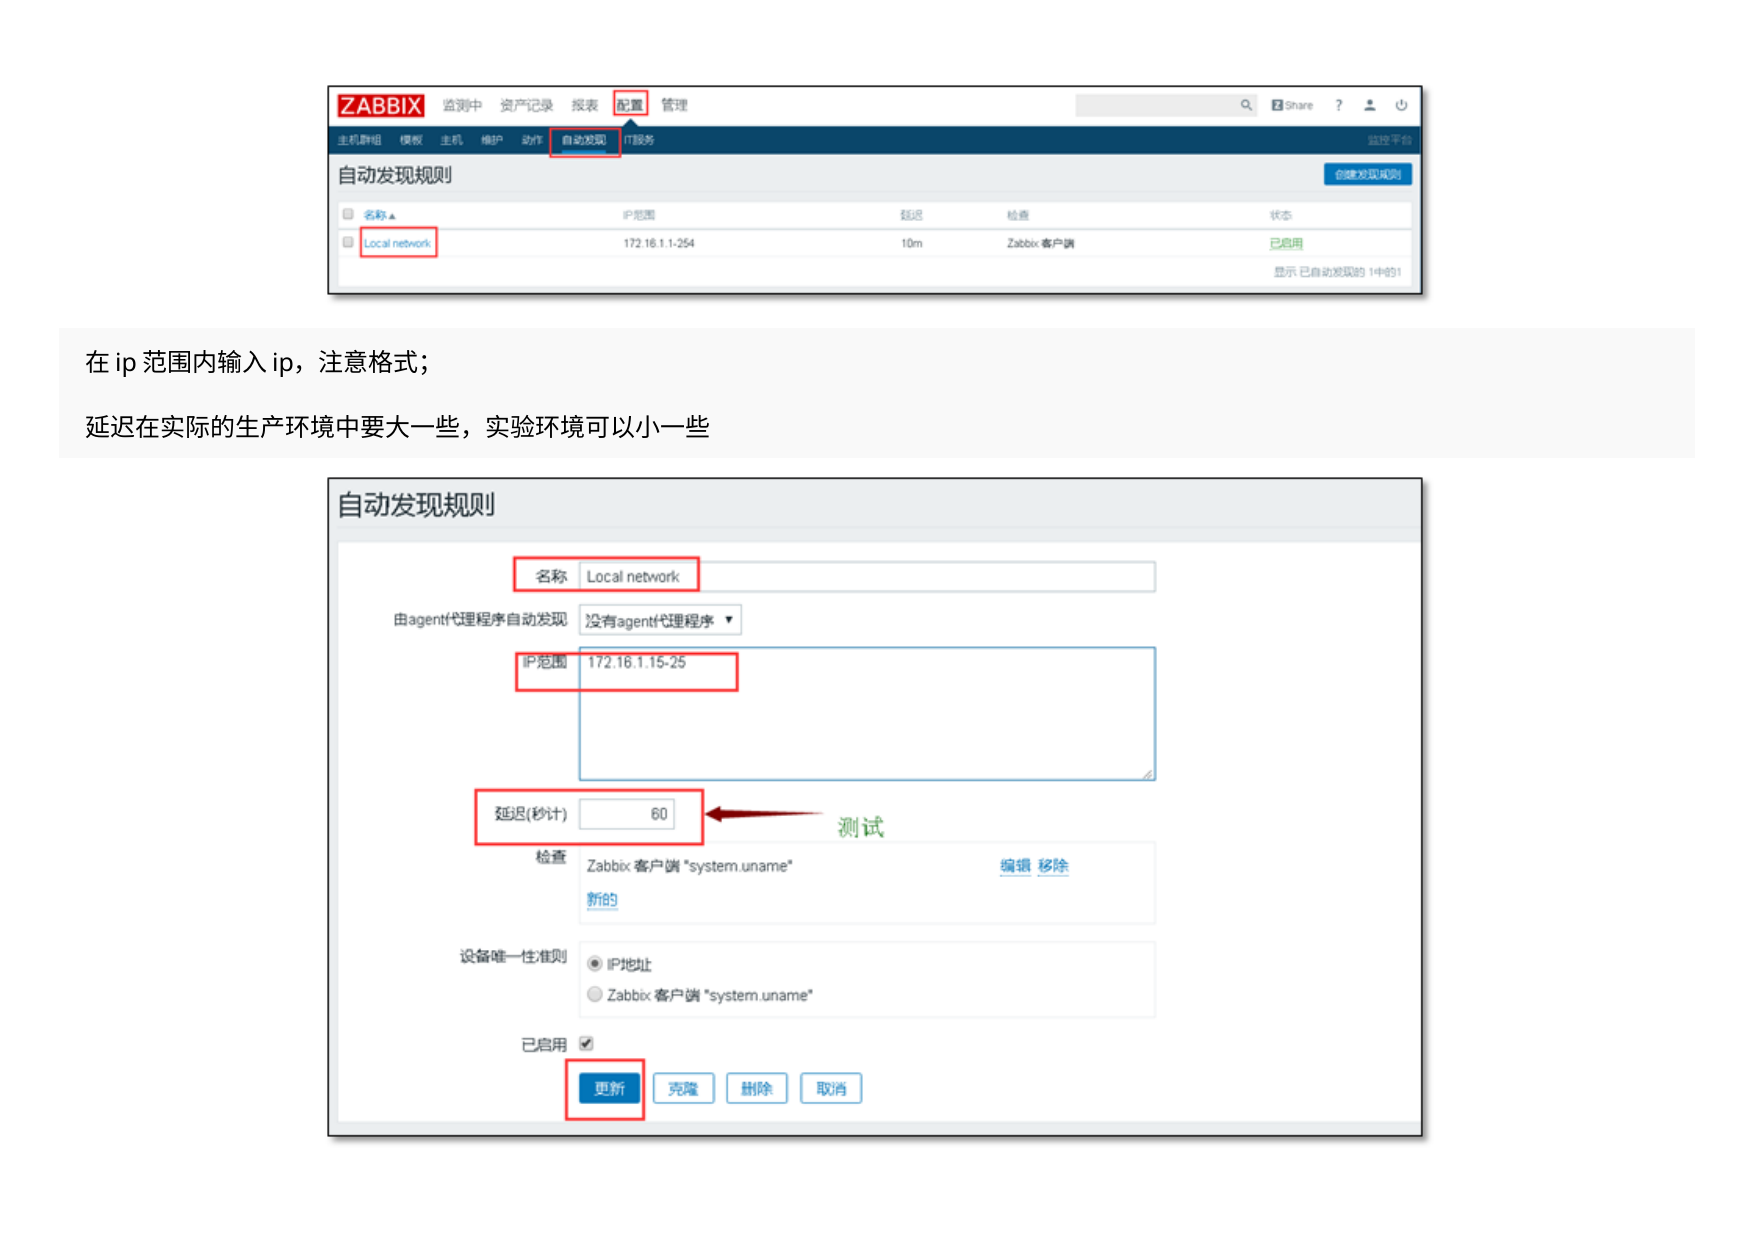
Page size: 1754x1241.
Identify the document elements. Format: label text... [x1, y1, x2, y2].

text 在ip范围内输入ip，注意格式； [59, 328, 1695, 393]
text 延迟在实际的生产环境中要大一些，实验环境可以小一些 [59, 393, 1695, 458]
picture [323, 82, 1437, 309]
picture [323, 473, 1437, 1151]
